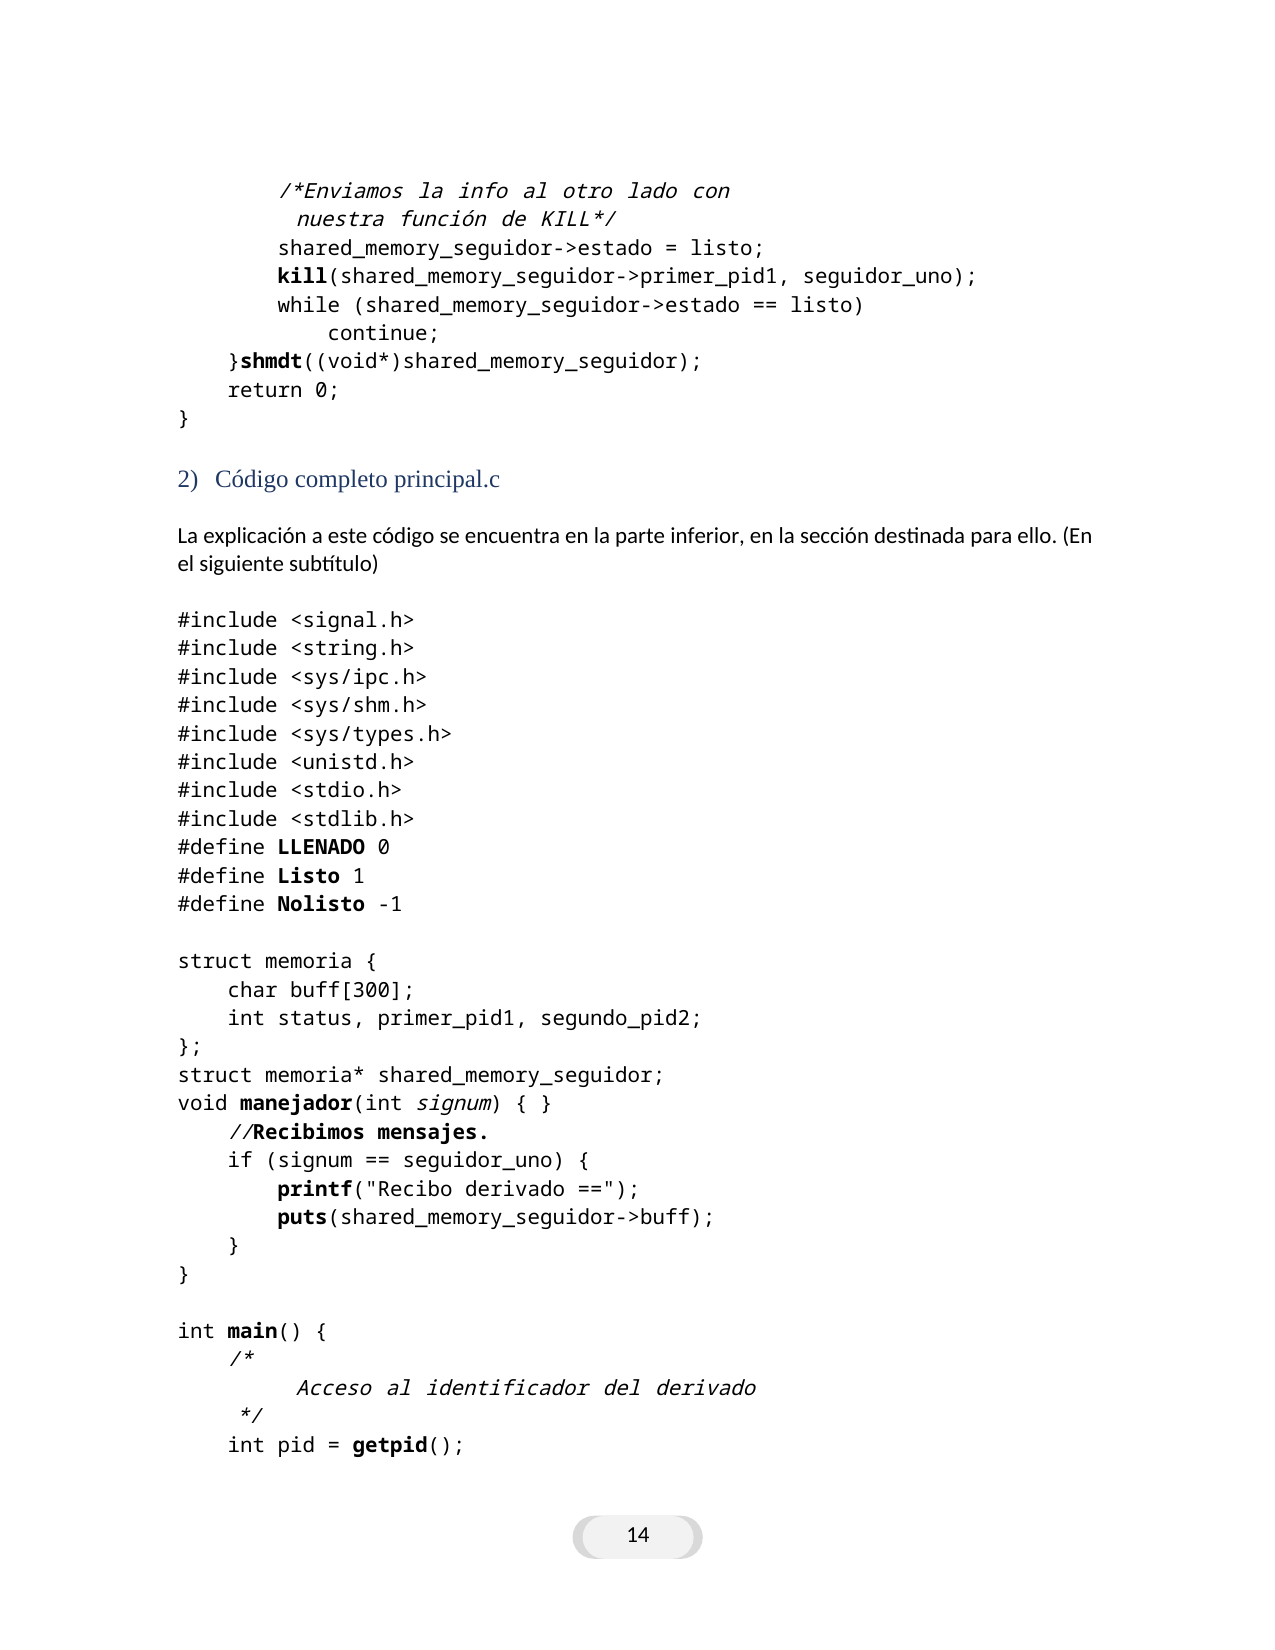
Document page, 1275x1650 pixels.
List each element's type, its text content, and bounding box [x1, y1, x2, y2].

text //Recibimos mensajes. [177, 1117, 1098, 1145]
text }; [177, 1032, 1098, 1060]
text return 0; [177, 375, 1098, 403]
text int pid = getpid(); [177, 1430, 1098, 1458]
text } [177, 1259, 1098, 1287]
text #define LLENADO 0 [177, 832, 1098, 861]
text char buff[300]; [177, 975, 1098, 1003]
text continue; [177, 318, 1098, 347]
text printf("Recibo derivado =="); [177, 1174, 1098, 1202]
text kill(shared_memory_seguidor->primer_pid1, seguidor_uno); [177, 261, 1098, 290]
text puts(shared_memory_seguidor->buff); [177, 1202, 1098, 1231]
text struct memoria* shared_memory_seguidor; [177, 1060, 1098, 1088]
text #include <string.h> [177, 633, 1098, 662]
text void manejador(int signum) { } [177, 1088, 1098, 1117]
text #include <sys/ipc.h> [177, 662, 1098, 690]
subtitle Código completo principal.c [177, 464, 1098, 493]
text } [177, 403, 1098, 432]
text #include <sys/types.h> [177, 719, 1098, 747]
text #include <signal.h> [177, 605, 1098, 633]
text /*Enviamos la info al otro lado con [177, 176, 1098, 204]
text /* [177, 1344, 1098, 1373]
text if (signum == seguidor_uno) { [177, 1145, 1098, 1174]
text int main() { [177, 1316, 1098, 1344]
text nuestra función de KILL*/ [177, 204, 1098, 233]
text #include <stdio.h> [177, 776, 1098, 804]
text int status, primer_pid1, segundo_pid2; [177, 1003, 1098, 1032]
text #include <unistd.h> [177, 747, 1098, 776]
text */ [177, 1401, 1098, 1430]
text shared_memory_seguidor->estado = listo; [177, 233, 1098, 261]
text struct memoria { [177, 946, 1098, 975]
text #define Listo 1 [177, 861, 1098, 889]
text }shmdt((void*)shared_memory_seguidor); [177, 347, 1098, 375]
text while (shared_memory_seguidor->estado == listo) [177, 290, 1098, 318]
text Acceso al identificador del derivado [177, 1373, 1098, 1401]
text #include <sys/shm.h> [177, 690, 1098, 719]
text } [177, 1231, 1098, 1259]
text La explicación a este código se encuentra en la parte inferior, en la sección destinada para ello. (En el siguiente subtítulo) [177, 521, 1098, 577]
text #define Nolisto -1 [177, 889, 1098, 918]
text #include <stdlib.h> [177, 804, 1098, 832]
